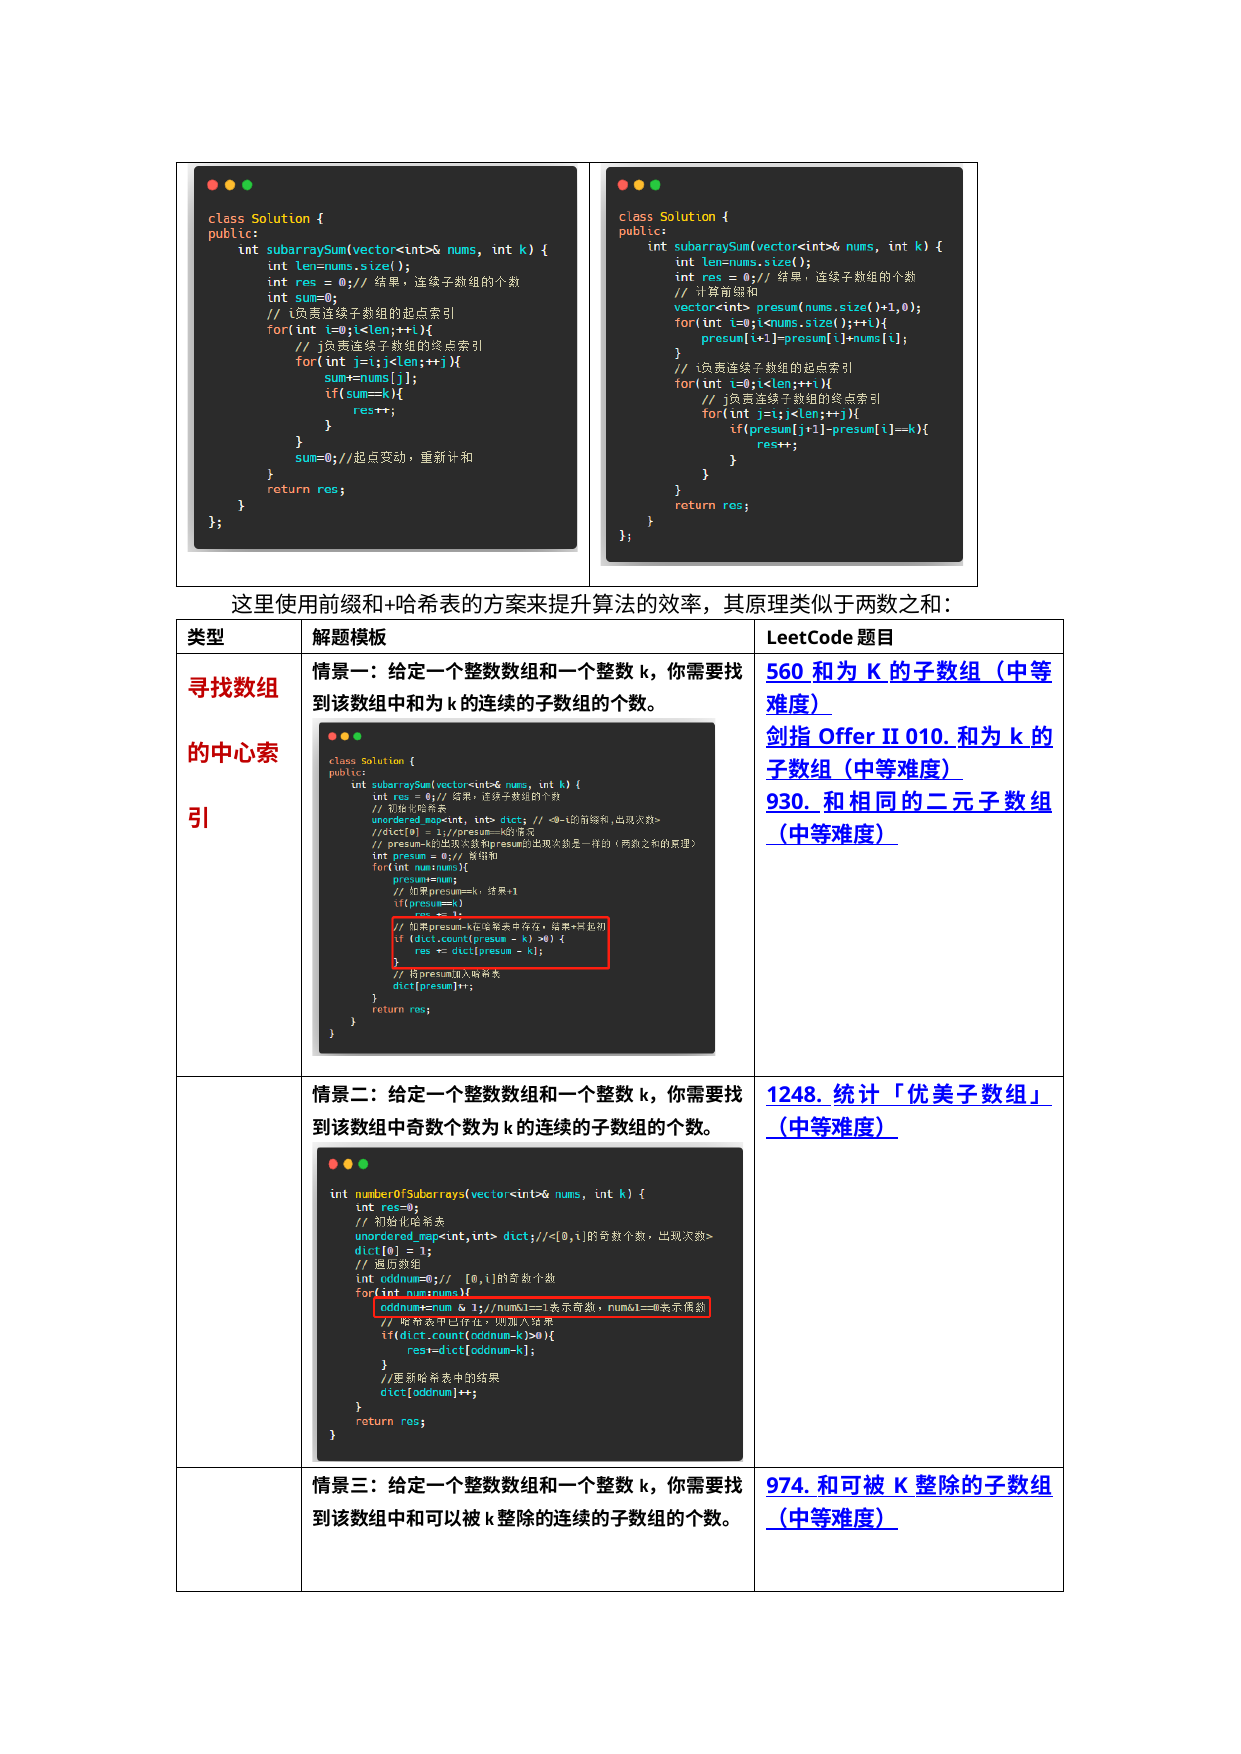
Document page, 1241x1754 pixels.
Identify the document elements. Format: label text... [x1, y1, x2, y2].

table_cell [177, 1077, 301, 1467]
table_header 解题模板 [302, 620, 754, 653]
table_header LeetCode题目 [755, 620, 1063, 653]
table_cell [755, 1468, 1063, 1591]
picture [312, 1142, 744, 1462]
table_cell 寻找数组的中心索引 [177, 654, 301, 1076]
table_cell 情景二：给定一个整数数组和一个整数k，你需要找到该数组中奇数个数为k的连续的子数组的个数。 [302, 1077, 754, 1467]
list 这里使用前缀和+哈希表的方案来提升算法的效率，其原理类似于两数之和： [187, 587, 1053, 619]
table_cell [177, 163, 589, 586]
picture [312, 718, 716, 1056]
table_cell [177, 1468, 301, 1591]
table_cell 情景一：给定一个整数数组和一个整数 k，你需要找到该数组中和为k的连续的子数组的个数。 [302, 654, 754, 1076]
picture [187, 163, 578, 552]
table_header 类型 [177, 620, 301, 653]
table_cell 1248. 统计「优美子数组」（中等难度） [755, 1077, 1063, 1467]
table_cell [590, 163, 977, 586]
picture [600, 163, 964, 566]
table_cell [302, 1468, 754, 1591]
table_cell 560 和为 K 的子数组（中等难度） 剑指 Offer II 010. 和为 k 的子数组（中等难度） 930. 和相同的二元子数组（中等难度） [755, 654, 1063, 1076]
